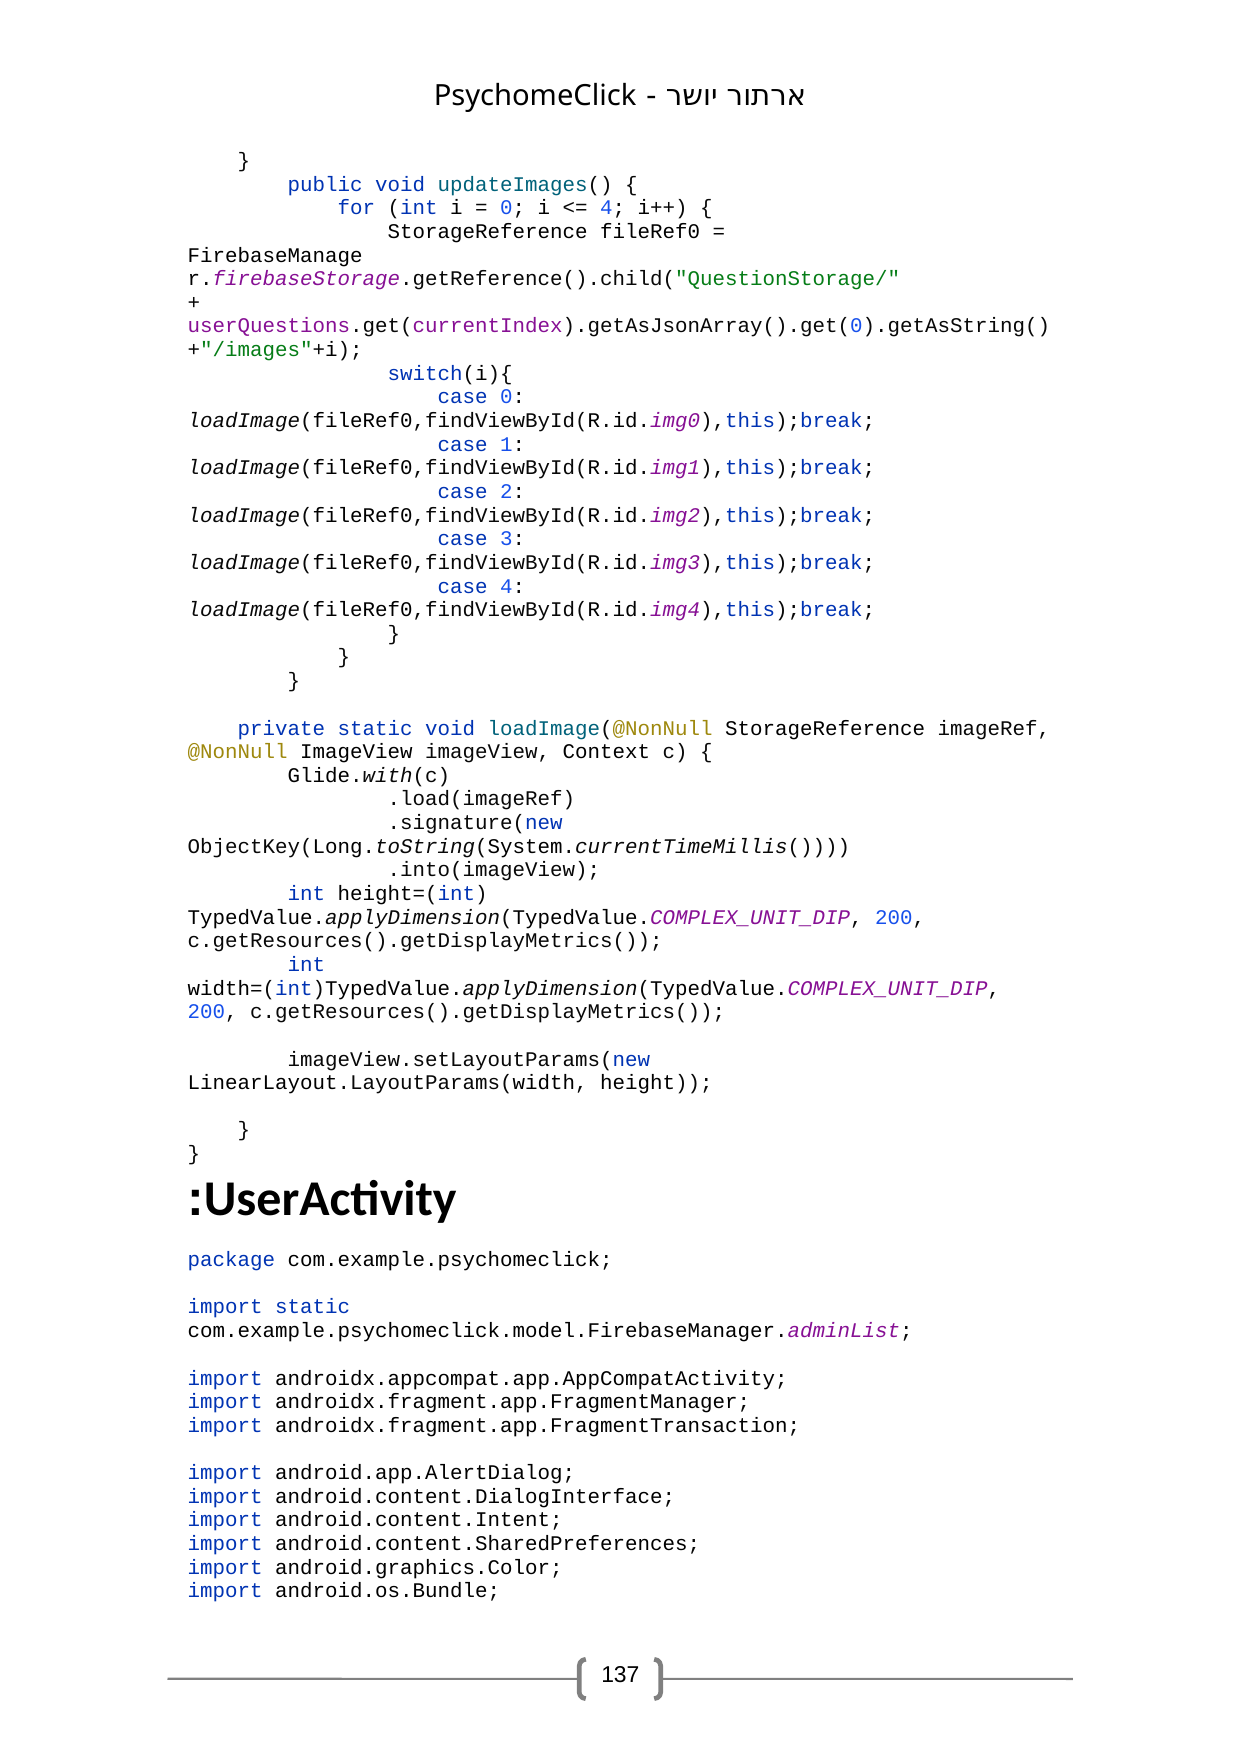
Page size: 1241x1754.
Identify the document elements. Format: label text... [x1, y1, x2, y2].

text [187, 150, 1053, 1167]
text UserActivity: [187, 1167, 1053, 1228]
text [187, 1249, 1053, 1604]
